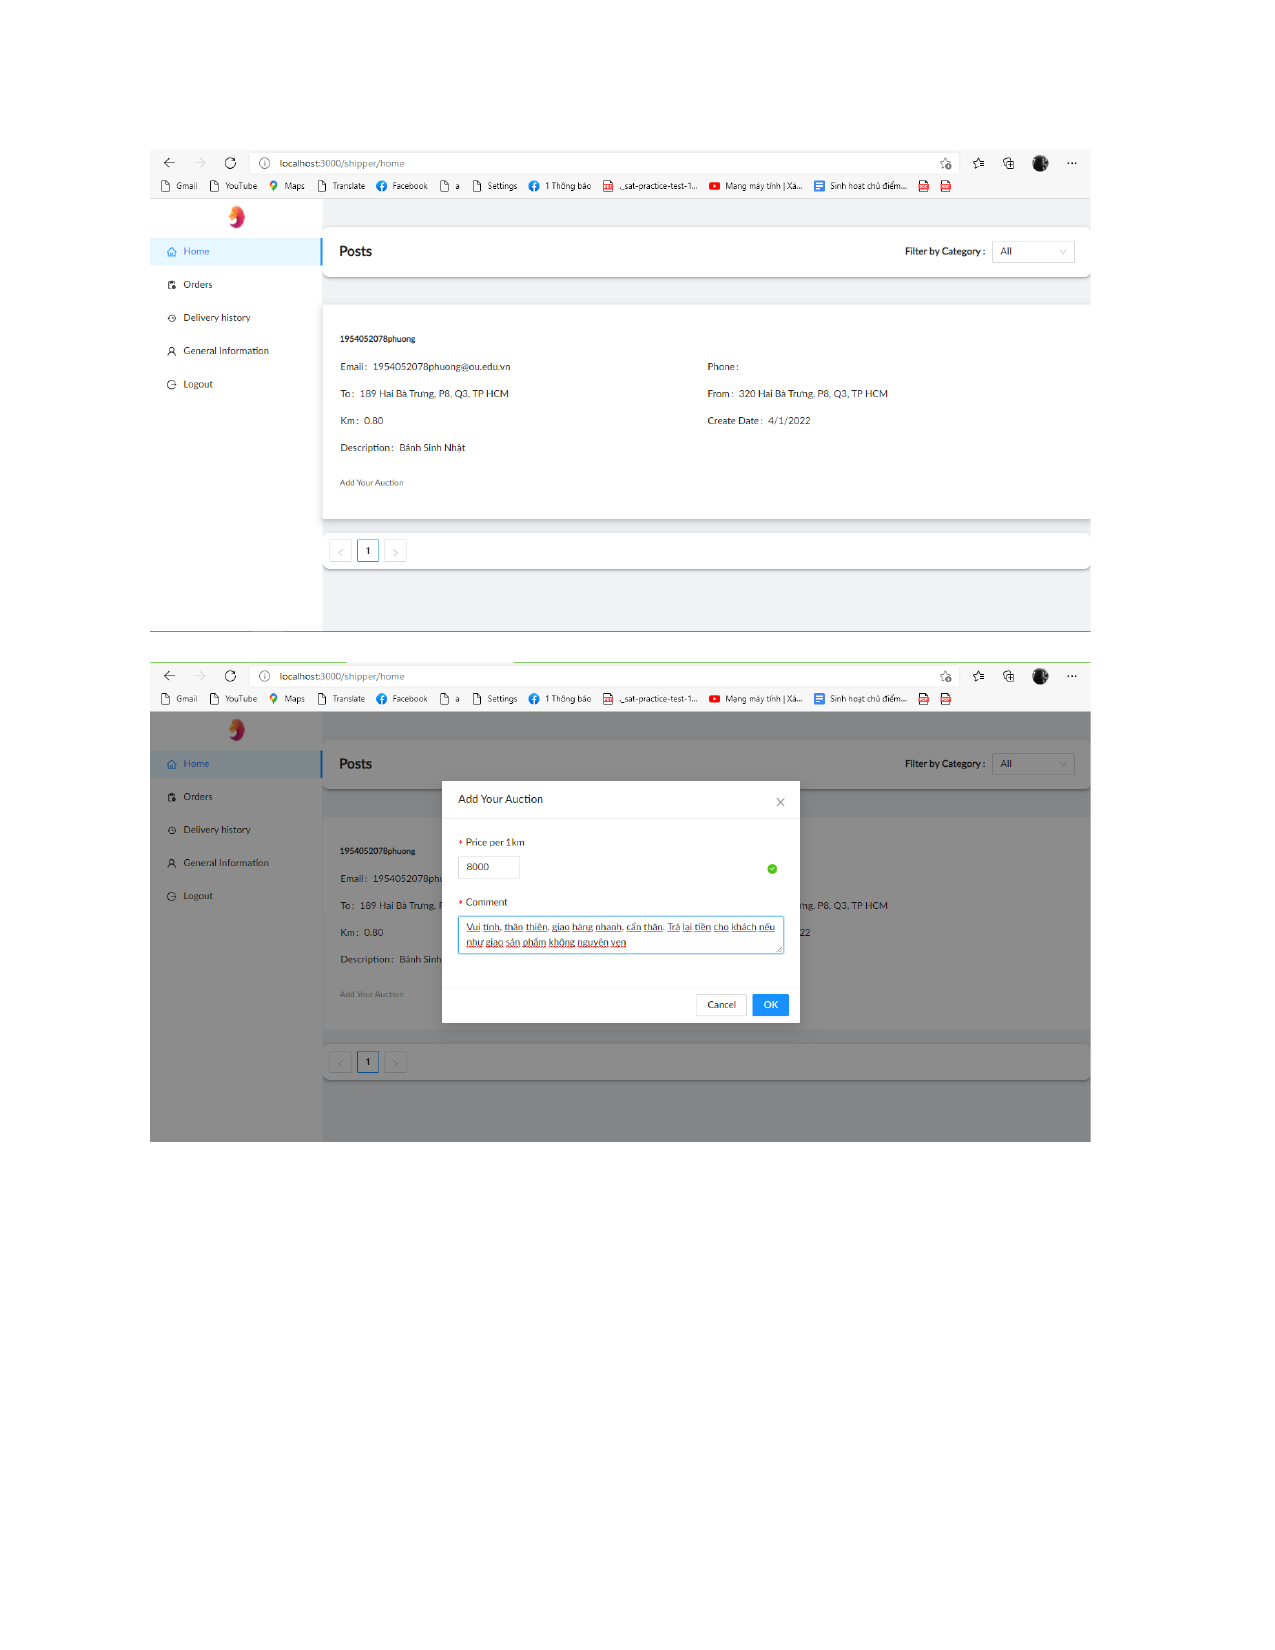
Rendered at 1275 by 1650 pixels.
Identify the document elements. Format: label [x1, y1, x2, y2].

picture [150, 662, 1091, 1142]
picture [150, 150, 1091, 632]
